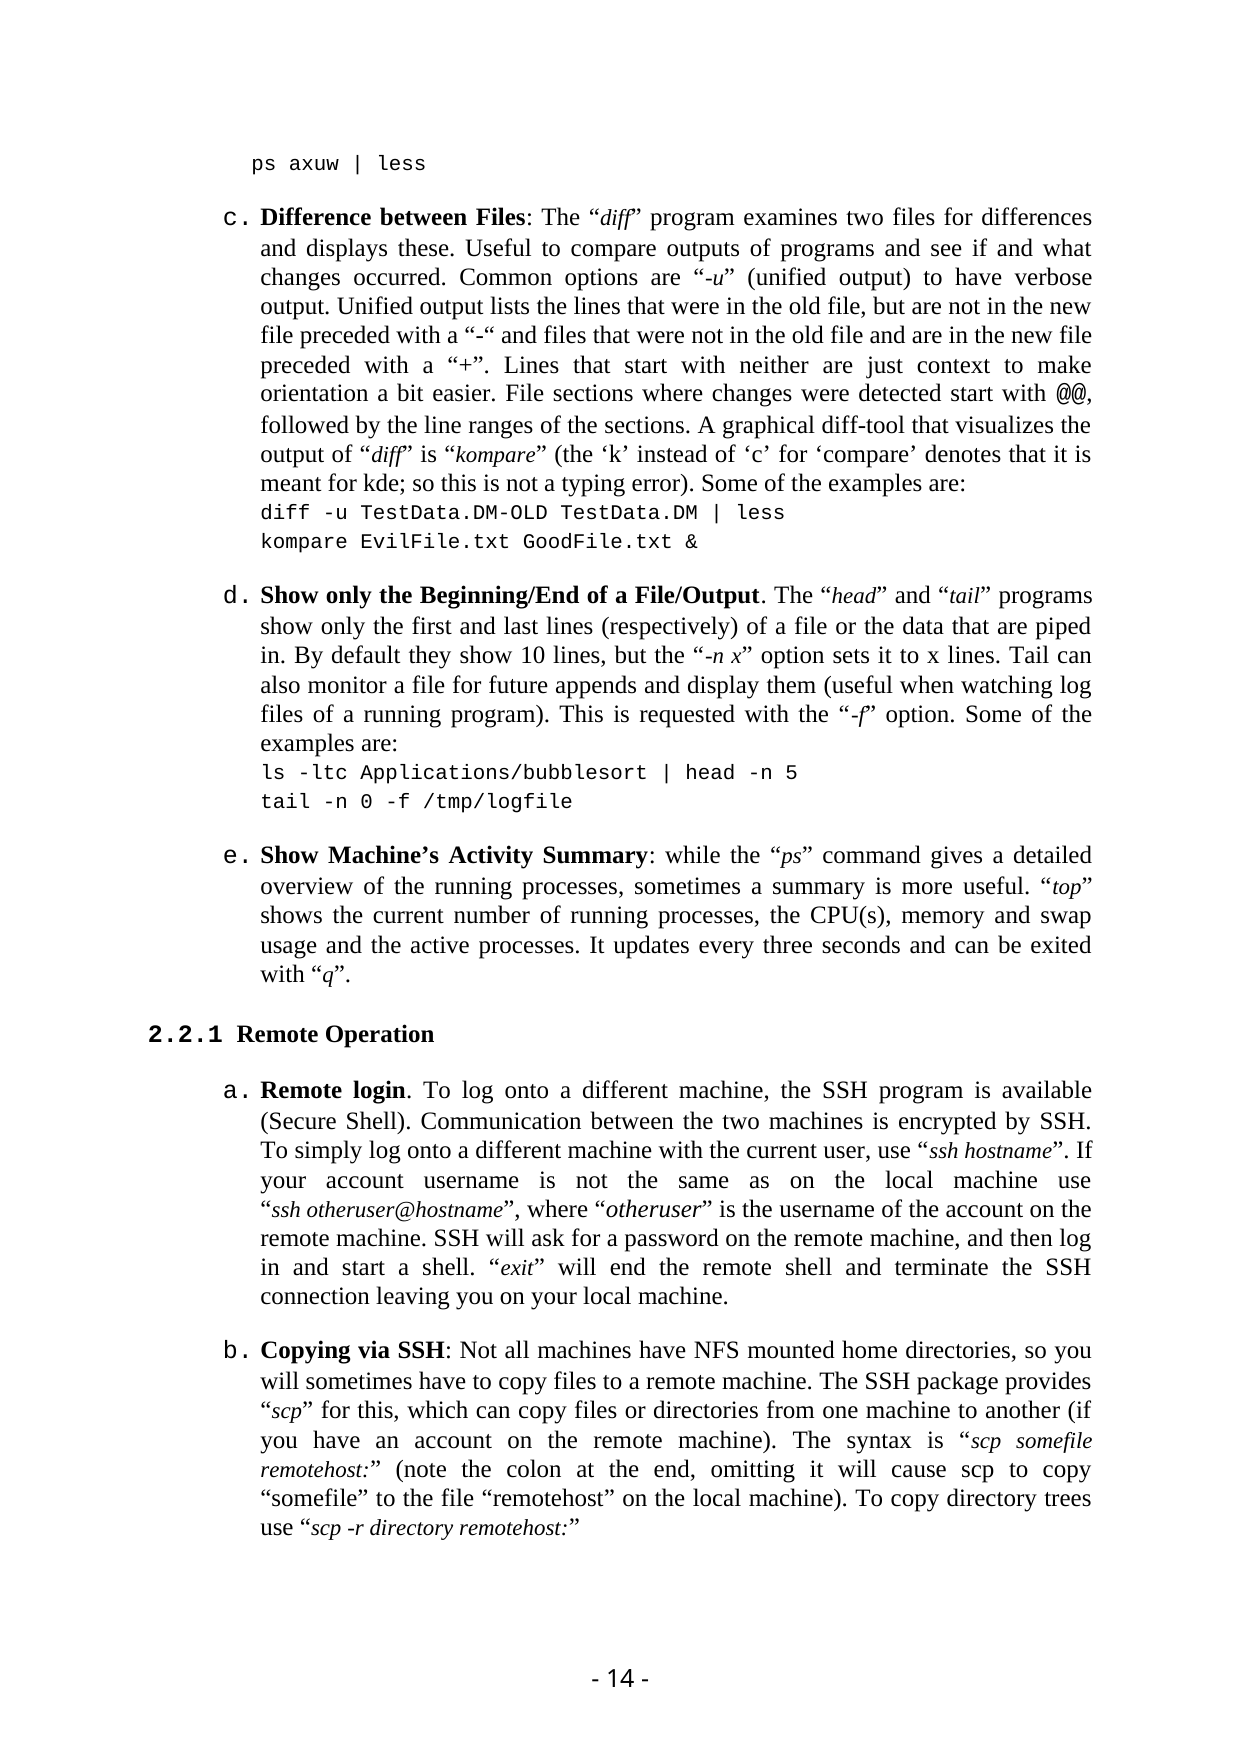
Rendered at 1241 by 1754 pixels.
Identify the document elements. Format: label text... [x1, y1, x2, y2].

list Difference between Files: The “diff” program examines two files for differences and displays these. Useful to compare outputs of programs and see if and what changes occurred. Common options are “-u” (unified output) to have verbose output. Unified output lists the lines that were in the old file, but are not in the new file preceded with a “-“ and files that were not in the old file and are in the new file preceded with a “+”. Lines that start with neither are just context to make orientation a bit easier. File sections where changes were detected start with @@, followed by the line ranges of the sections. A graphical diff-tool that visualizes the output of “diff” is “kompare” (the ‘k’ instead of ‘c’ for ‘compare’ denotes that it is meant for kde; so this is not a typing error). Some of the examples are: [223, 202, 1092, 497]
text ps axuw | less [251, 148, 1092, 177]
list Remote login. To log onto a different machine, the SSH program is available (Secure Shell). Communication between the two machines is encrypted by SSH. To simply log onto a different machine with the current user, use “ssh hostname”. If your account username is not the same as on the local machine use “ssh otheruser@hostname”, where “otheruser” is the username of the account on the remote machine. SSH will ask for a password on the remote machine, and then log in and start a shell. “exit” will end the remote shell and terminate the SSH connection leaving you on your local machine. [223, 1075, 1092, 1310]
subtitle Remote Operation [148, 1013, 1092, 1050]
text ls -ltc Applications/bubblesort | head -n 5 [260, 757, 1092, 786]
list Copying via SSH: Not all machines have NFS mounted home directories, so you will sometimes have to copy files to a remote machine. The SSH package provides “scp” for this, which can copy files or directories from one machine to another (if you have an account on the remote machine). The syntax is “scp somefile remotehost:” (note the colon at the end, omitting it will cause scp to copy “somefile” to the file “remotehost” on the local machine). To copy directory trees use “scp -r directory remotehost:” [223, 1335, 1092, 1541]
list Show only the Beginning/End of a File/Output. The “head” and “tail” programs show only the first and last lines (respectively) of a file or the data that are piped in. By default they show 10 lines, but the “-n x” option sets it to x lines. Tail can also monitor a file for future appends and display them (useful when watching log files of a running program). This is requested with the “-f” option. Some of the examples are: [223, 580, 1092, 757]
text kompare EvilFile.txt GoodFile.txt & [260, 526, 1092, 555]
text diff -u TestData.DM-OLD TestData.DM | less [260, 497, 1092, 526]
list Show Machine’s Activity Summary: while the “ps” command gives a detailed overview of the running processes, sometimes a summary is more useful. “top” shows the current number of running processes, the CPU(s), memory and swap usage and the active processes. It updates every three seconds and can be exited with “q”. [223, 840, 1092, 988]
text tail -n 0 -f /tmp/logfile [260, 786, 1092, 815]
